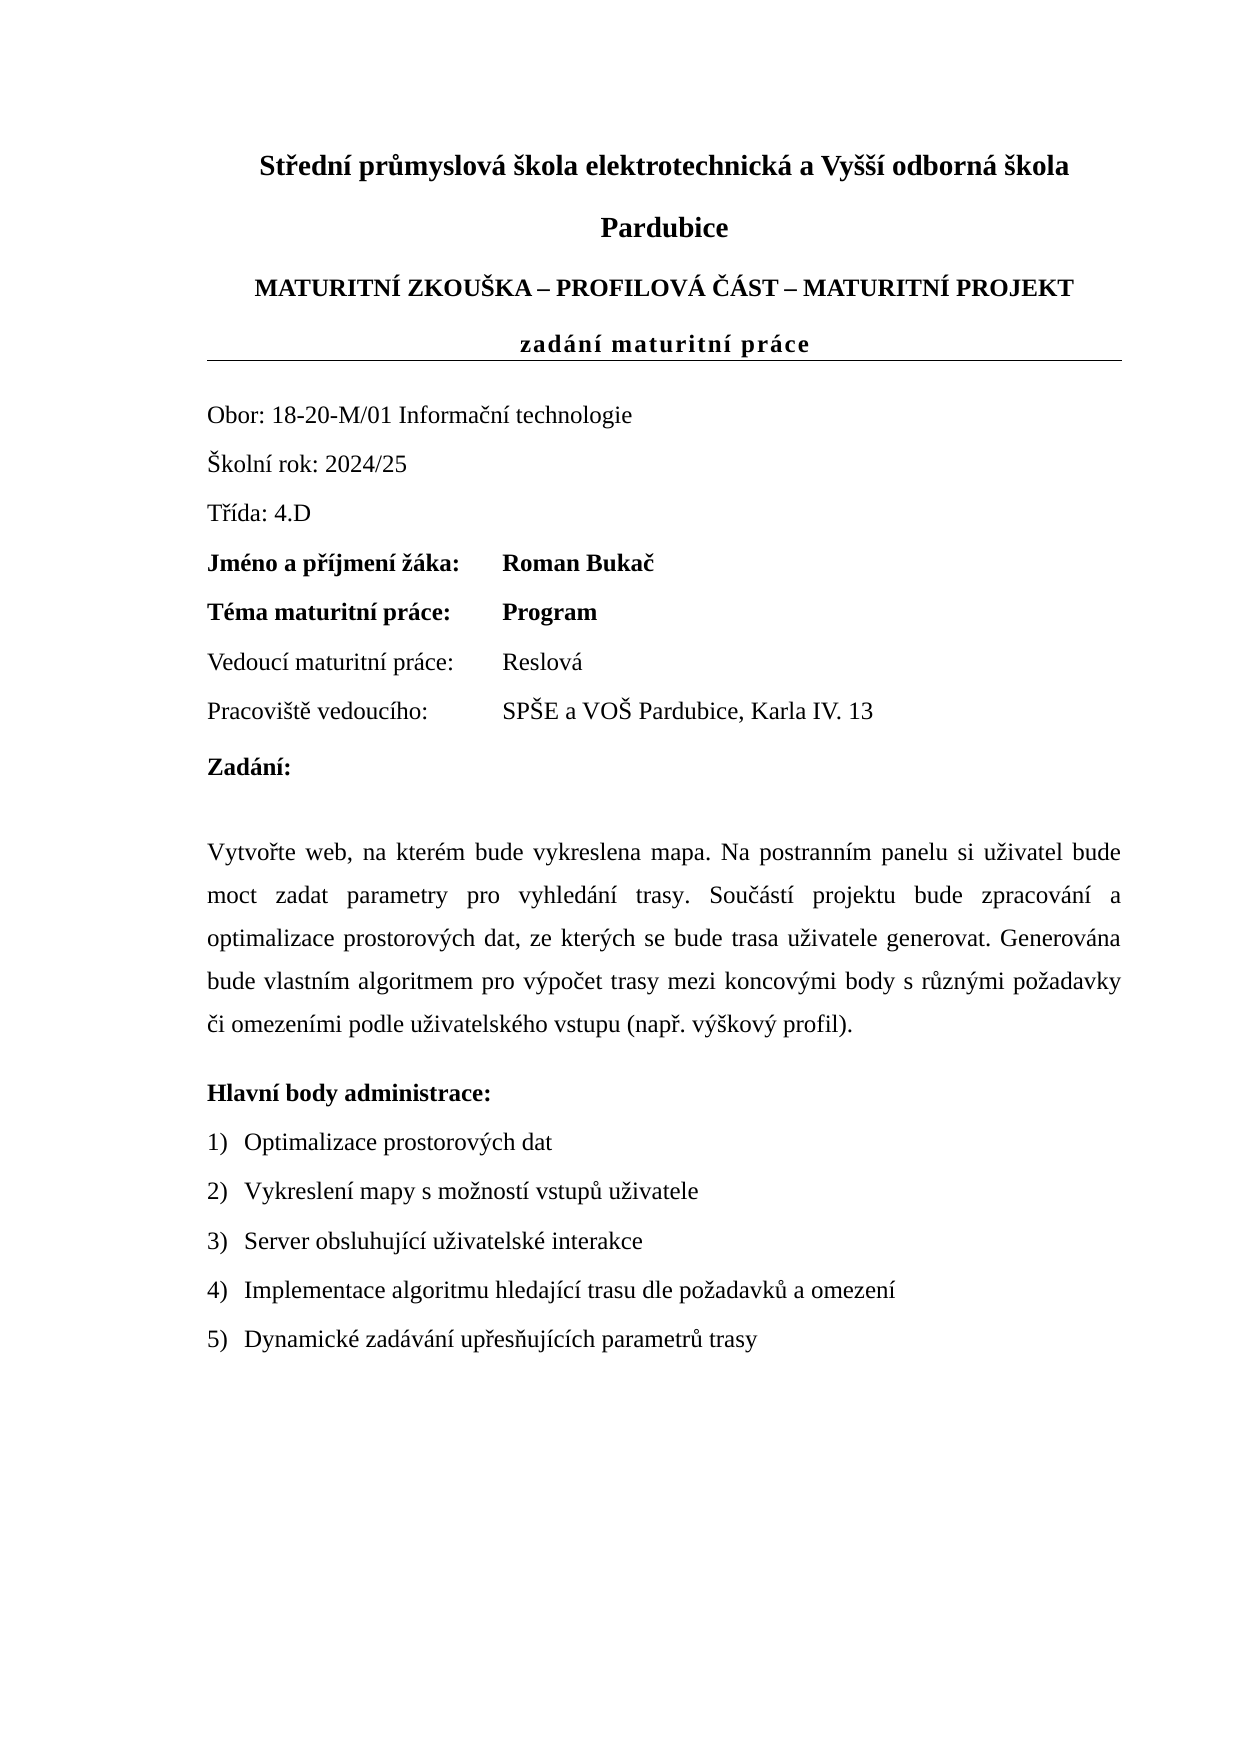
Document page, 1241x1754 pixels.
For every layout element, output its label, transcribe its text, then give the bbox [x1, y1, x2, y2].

text MATURITNÍ ZKOUŠKA – PROFILOVÁ ČÁST – MATURITNÍ PROJEKT [207, 273, 1122, 302]
text Jméno a příjmení žáka: Roman Bukač [207, 548, 1122, 577]
text Střední průmyslová škola elektrotechnická a Vyšší odborná škola [207, 148, 1122, 181]
text Třída: 4.D [207, 498, 1122, 527]
list Vykreslení mapy s možností vstupů uživatele [207, 1176, 1122, 1205]
list Implementace algoritmu hledající trasu dle požadavků a omezení [207, 1275, 1122, 1304]
text Téma maturitní práce: Program [207, 597, 1122, 626]
text Vedoucí maturitní práce: Reslová [207, 647, 1122, 675]
list Optimalizace prostorových dat [207, 1127, 1122, 1156]
text Zadání: [207, 752, 1122, 780]
text Pracoviště vedoucího: SPŠE a VOŠ Pardubice, Karla IV. 13 [207, 696, 1122, 725]
text Obor: 18-20-M/01 Informační technologie [207, 400, 1122, 428]
text Školní rok: 2024/25 [207, 449, 1122, 478]
text zadání maturitní práce [207, 329, 1122, 360]
list Dynamické zadávání upřesňujících parametrů trasy [207, 1324, 1122, 1353]
text Pardubice [207, 211, 1122, 244]
list Server obsluhující uživatelské interakce [207, 1226, 1122, 1254]
text Vytvořte web, na kterém bude vykreslena mapa. Na postranním panelu si uživatel bude moct zadat parametry pro vyhledání trasy. Součástí projektu bude zpracování a optimalizace prostorových dat, ze kterých se bude trasa uživatele generovat. Generována bude vlastním algoritmem pro výpočet trasy mezi koncovými body s různými požadavky či omezeními podle uživatelského vstupu (např. výškový profil). [207, 837, 1122, 1038]
text Hlavní body administrace: [207, 1078, 1122, 1106]
